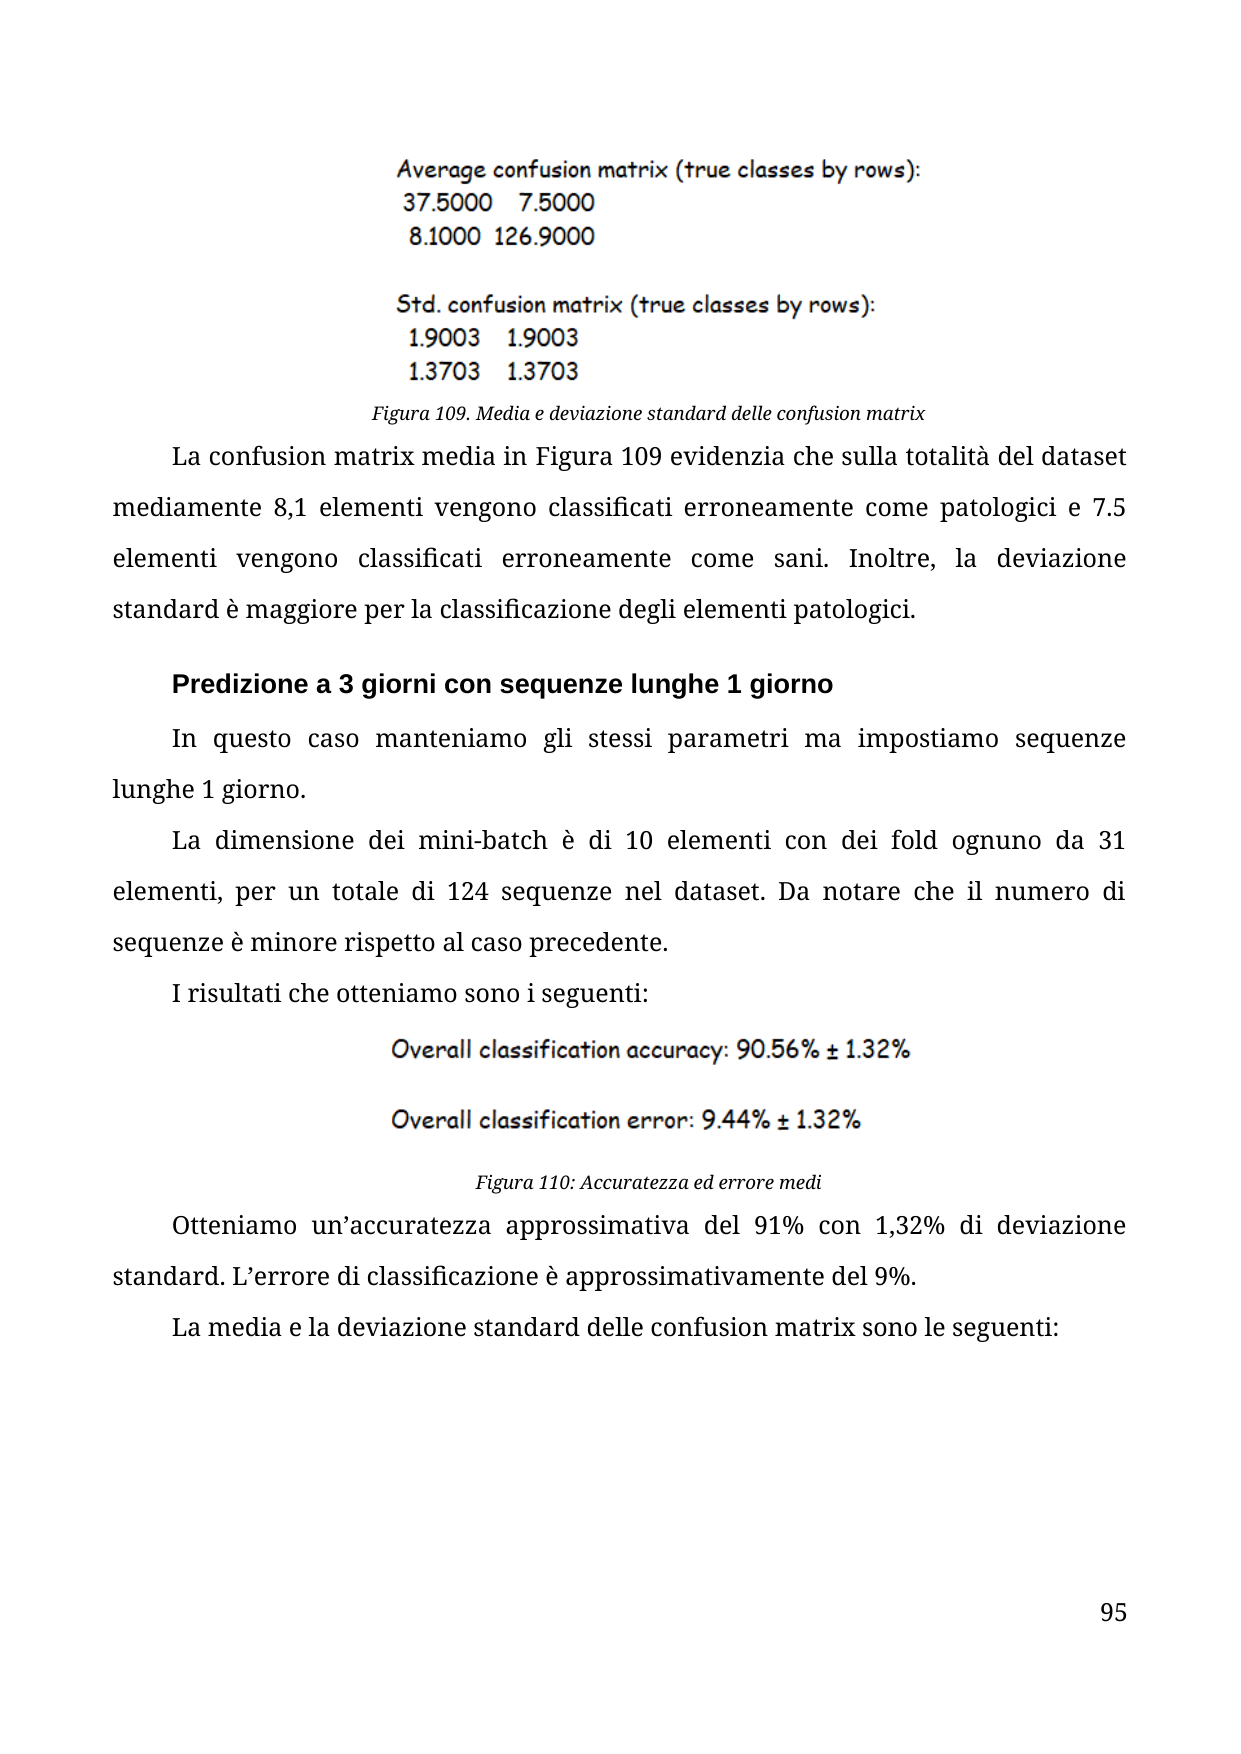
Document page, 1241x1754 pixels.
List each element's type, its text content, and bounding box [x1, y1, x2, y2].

subtitle Predizione a 3 giorni con sequenze lunghe 1 giorno [112, 668, 1128, 699]
text La confusion matrix media in Figura 109 evidenzia che sulla totalità del dataset mediamente 8,1 elementi vengono classificati erroneamente come patologici e 7.5 elementi vengono classificati erroneamente come sani. Inoltre, la deviazione standard è maggiore per la classificazione degli elementi patologici. [112, 439, 1128, 626]
picture [388, 150, 921, 388]
picture [383, 1027, 916, 1157]
text La dimensione dei mini-batch è di 10 elementi con dei fold ognuno da 31 elementi, per un totale di 124 sequenze nel dataset. Da notare che il numero di sequenze è minore rispetto al caso precedente. [112, 823, 1128, 959]
text I risultati che otteniamo sono i seguenti: [112, 976, 1128, 1010]
text Otteniamo un’accuratezza approssimativa del 91% con 1,32% di deviazione standard. L’errore di classificazione è approssimativamente del 9%. [112, 1207, 1128, 1292]
text Figura 110: Accuratezza ed errore medi [112, 1169, 1128, 1195]
text Figura 109. Media e deviazione standard delle confusion matrix [112, 400, 1128, 426]
text La media e la deviazione standard delle confusion matrix sono le seguenti: [112, 1309, 1128, 1343]
text In questo caso manteniamo gli stessi parametri ma impostiamo sequenze lunghe 1 giorno. [112, 721, 1128, 806]
